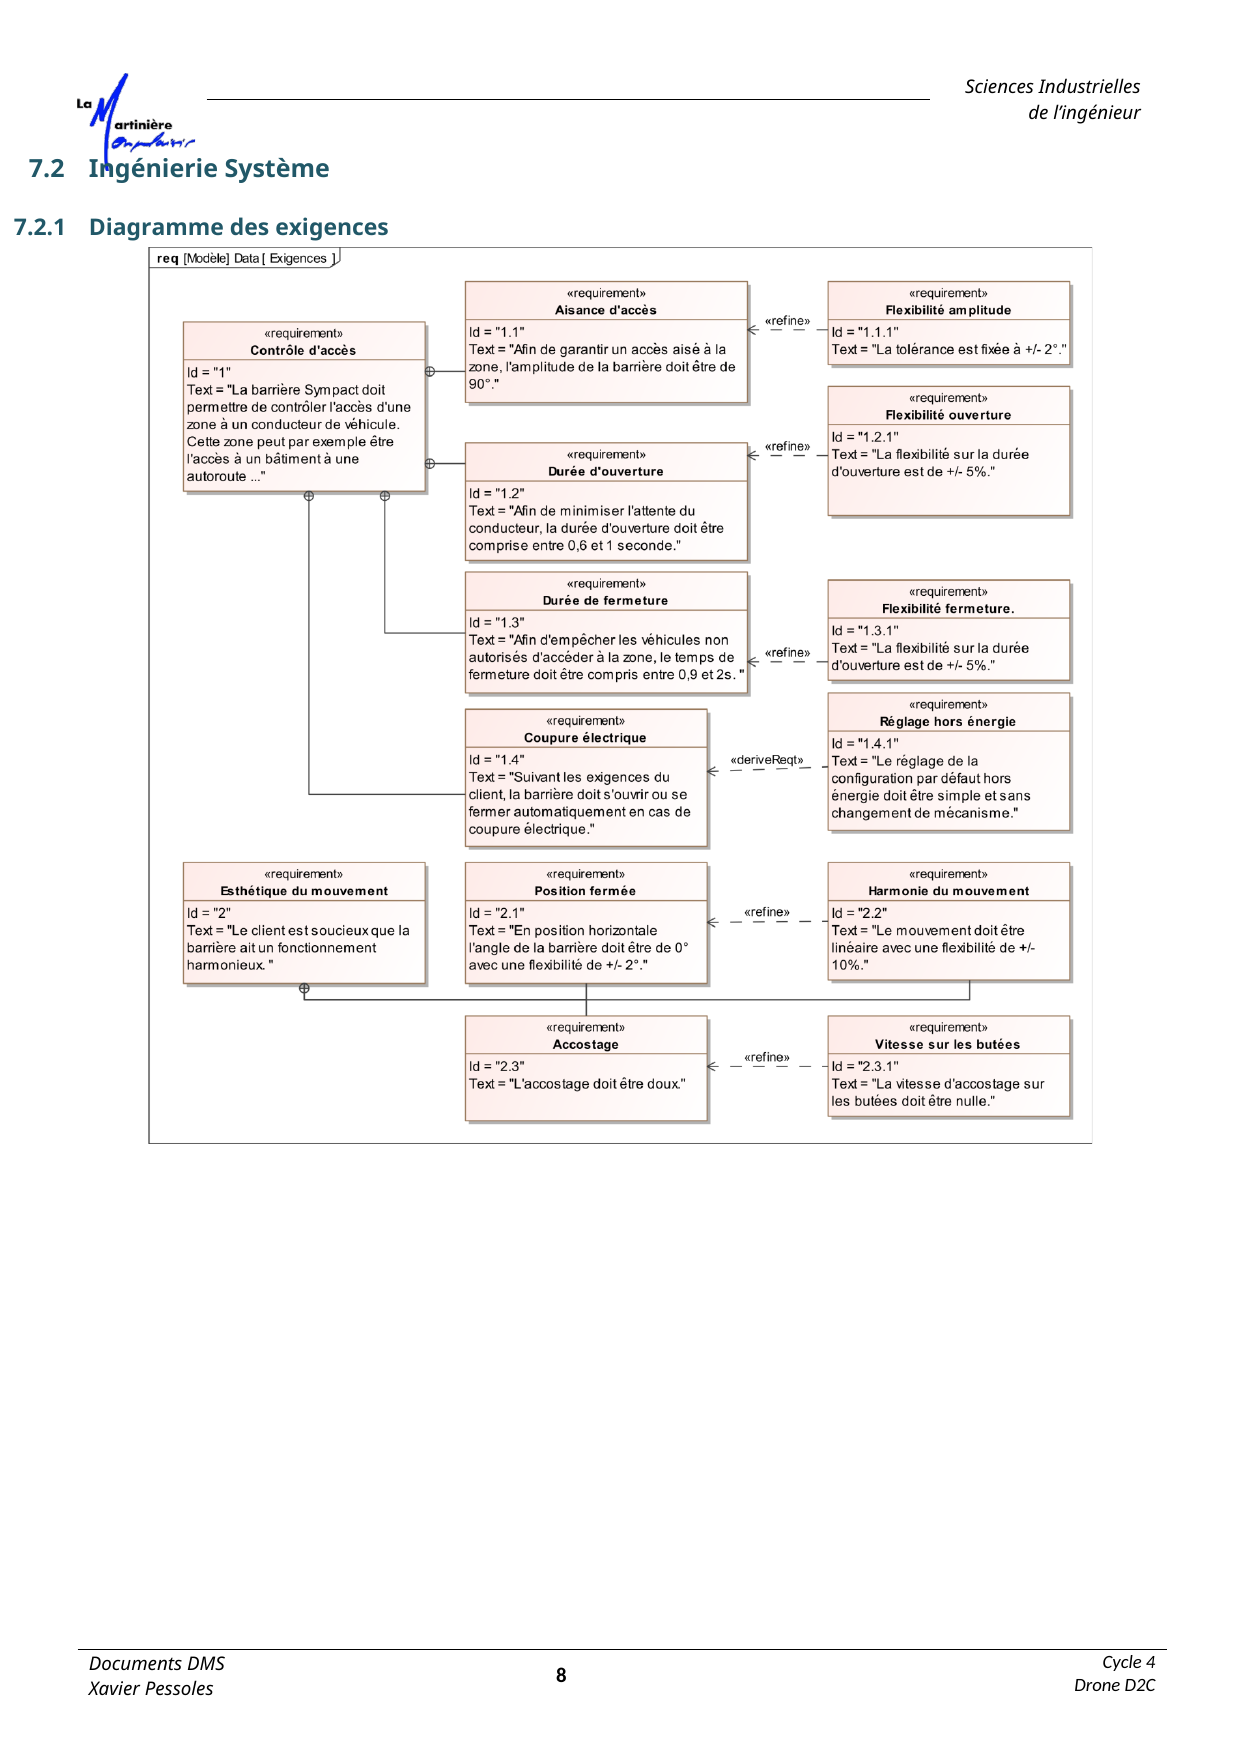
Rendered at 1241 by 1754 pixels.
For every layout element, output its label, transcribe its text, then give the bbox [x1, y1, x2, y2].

picture [148, 247, 1093, 1144]
picture [77, 73, 195, 151]
subtitle Ingénierie Système [29, 151, 1152, 185]
subtitle Diagramme des exigences [14, 211, 1152, 242]
